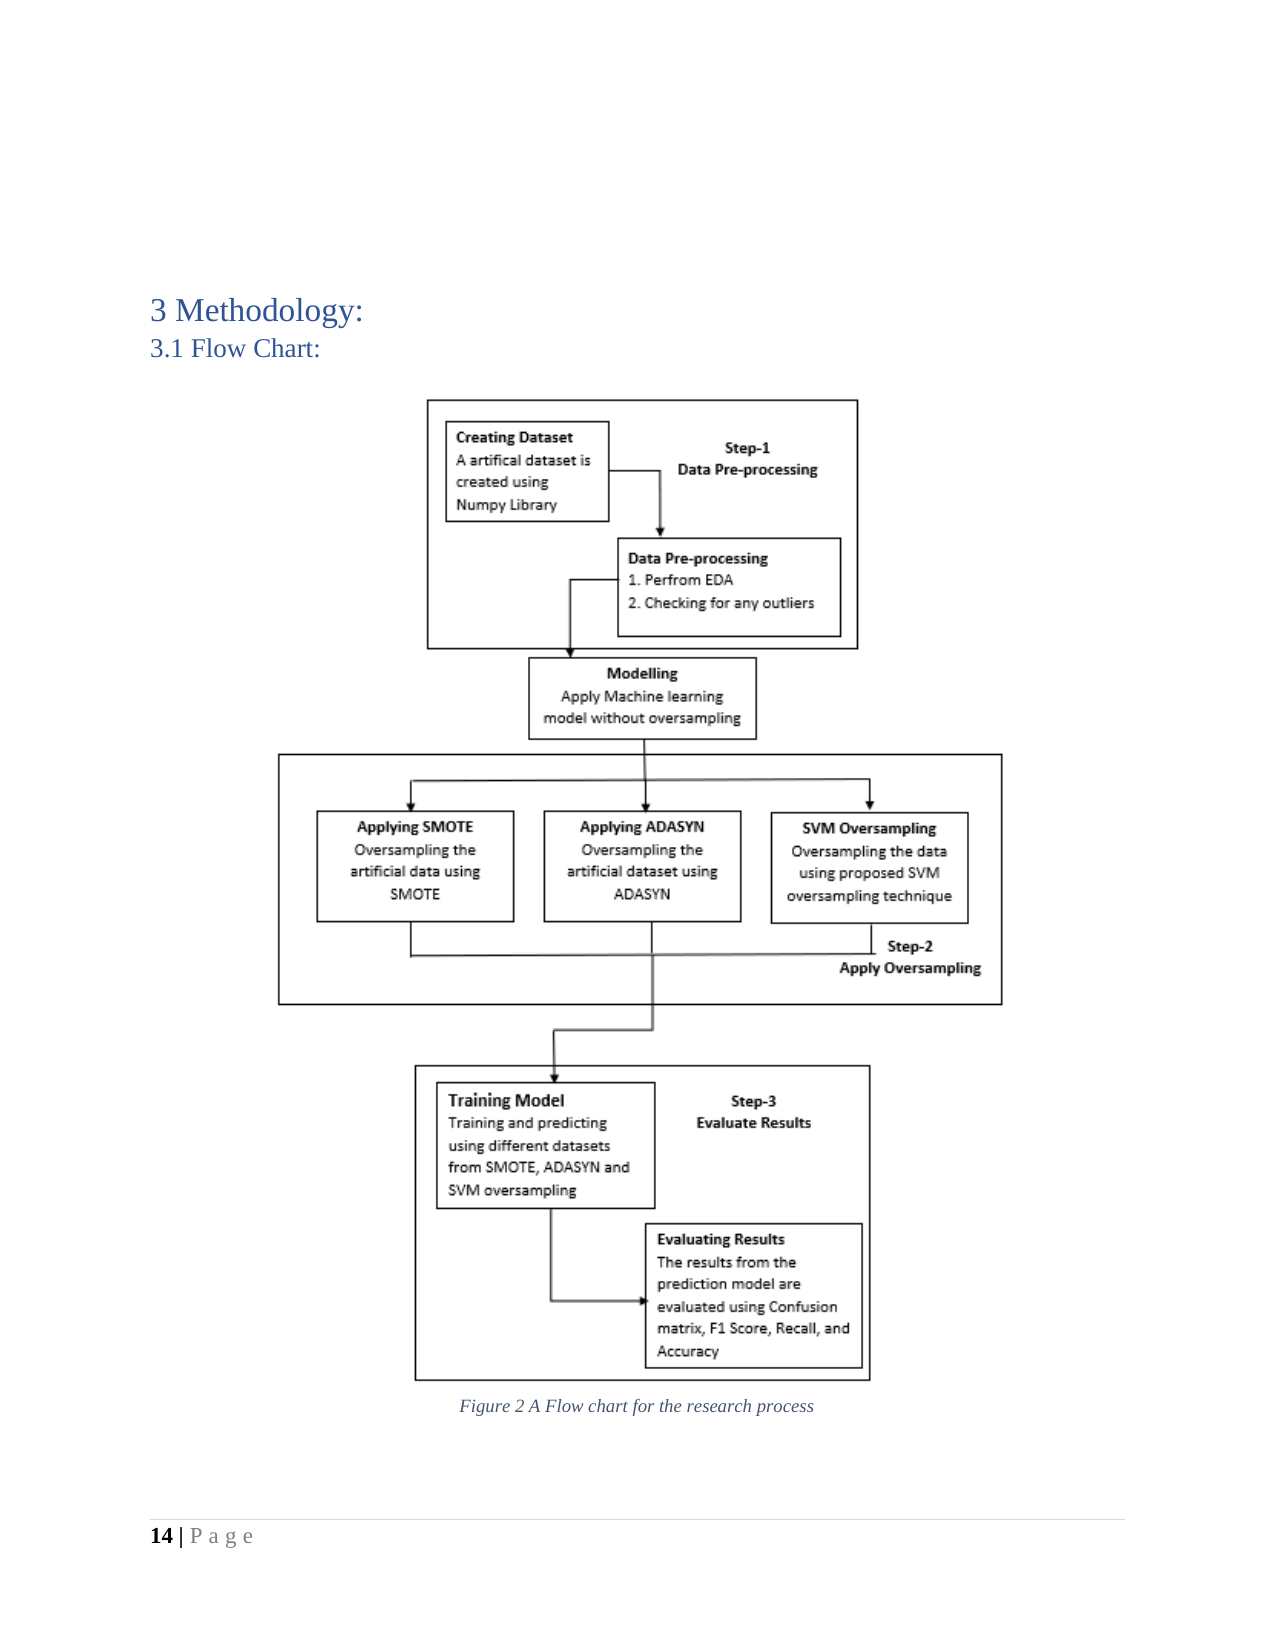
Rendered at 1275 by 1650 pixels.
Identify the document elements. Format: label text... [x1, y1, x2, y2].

picture [263, 390, 1012, 1395]
subtitle 3.1 Flow Chart: [150, 332, 1125, 364]
subtitle 3 Methodology: [150, 290, 1125, 328]
